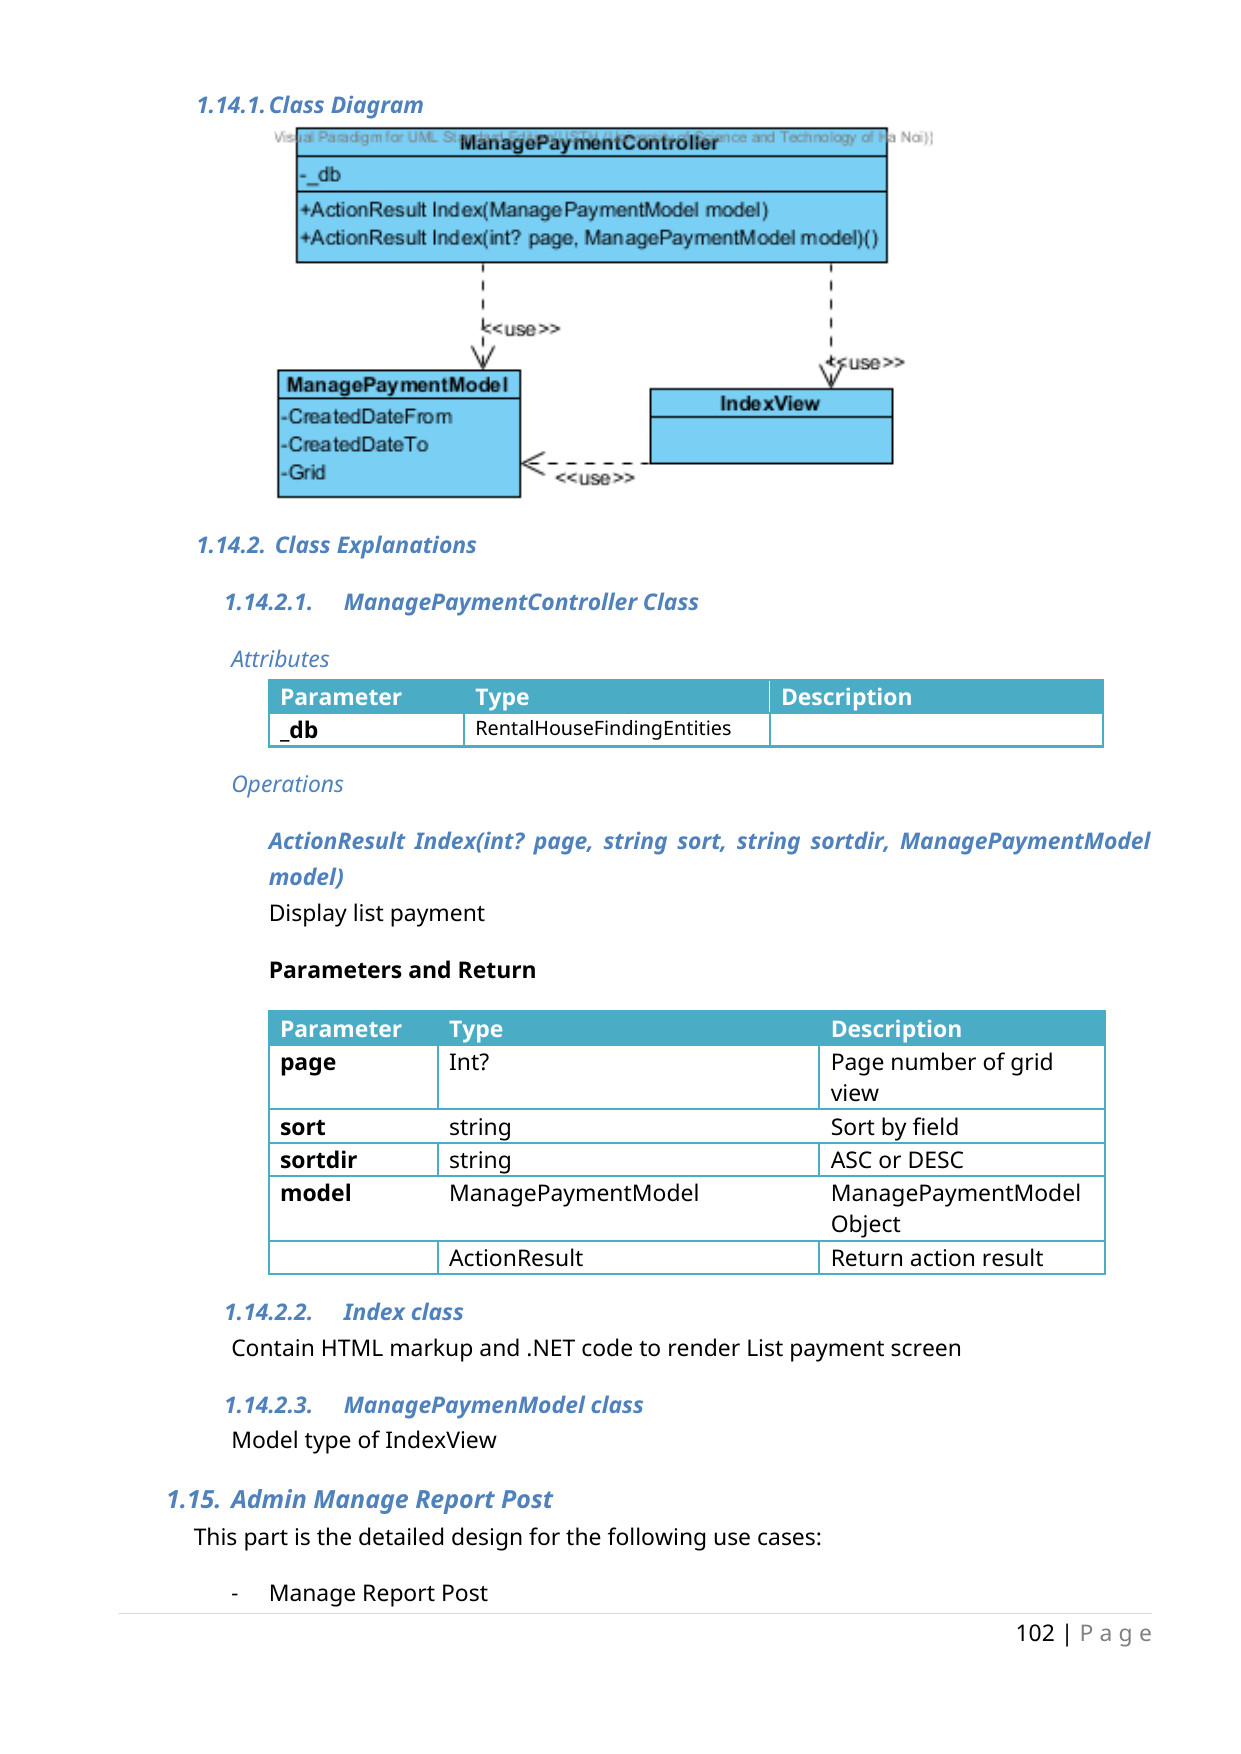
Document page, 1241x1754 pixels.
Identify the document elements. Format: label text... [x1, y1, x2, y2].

subtitle ActionResult Index(int? page, string sort, string sortdir, ManagePaymentModel model) [268, 825, 1152, 892]
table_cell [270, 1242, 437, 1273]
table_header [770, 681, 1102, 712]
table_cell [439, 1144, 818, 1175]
subtitle Class Diagram [231, 88, 1152, 120]
subtitle Admin Manage Report Post [193, 1481, 1152, 1515]
text Model type of IndexView [231, 1424, 1152, 1456]
text Display list payment [118, 897, 1152, 928]
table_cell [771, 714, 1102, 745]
list Manage Report Post [231, 1577, 1152, 1608]
subtitle ManagePaymentController Class [268, 586, 1152, 617]
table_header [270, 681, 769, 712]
text This part is the detailed design for the following use cases: [118, 1520, 1152, 1552]
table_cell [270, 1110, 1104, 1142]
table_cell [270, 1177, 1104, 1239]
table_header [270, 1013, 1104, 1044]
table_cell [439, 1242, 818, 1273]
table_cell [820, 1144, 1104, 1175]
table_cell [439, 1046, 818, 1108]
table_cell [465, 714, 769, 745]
subtitle Class Explanations [231, 529, 1152, 560]
subtitle Index class [268, 1296, 1152, 1327]
picture [274, 124, 933, 504]
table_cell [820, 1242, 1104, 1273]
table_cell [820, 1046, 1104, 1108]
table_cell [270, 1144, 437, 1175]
text Parameters and Return [268, 954, 1152, 985]
text Contain HTML markup and .NET code to render List payment screen [156, 1332, 1152, 1363]
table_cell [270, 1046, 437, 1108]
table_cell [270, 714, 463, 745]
subtitle Operations [231, 768, 1152, 799]
subtitle ManagePaymenModel class [268, 1388, 1152, 1420]
subtitle Attributes [231, 643, 1152, 674]
